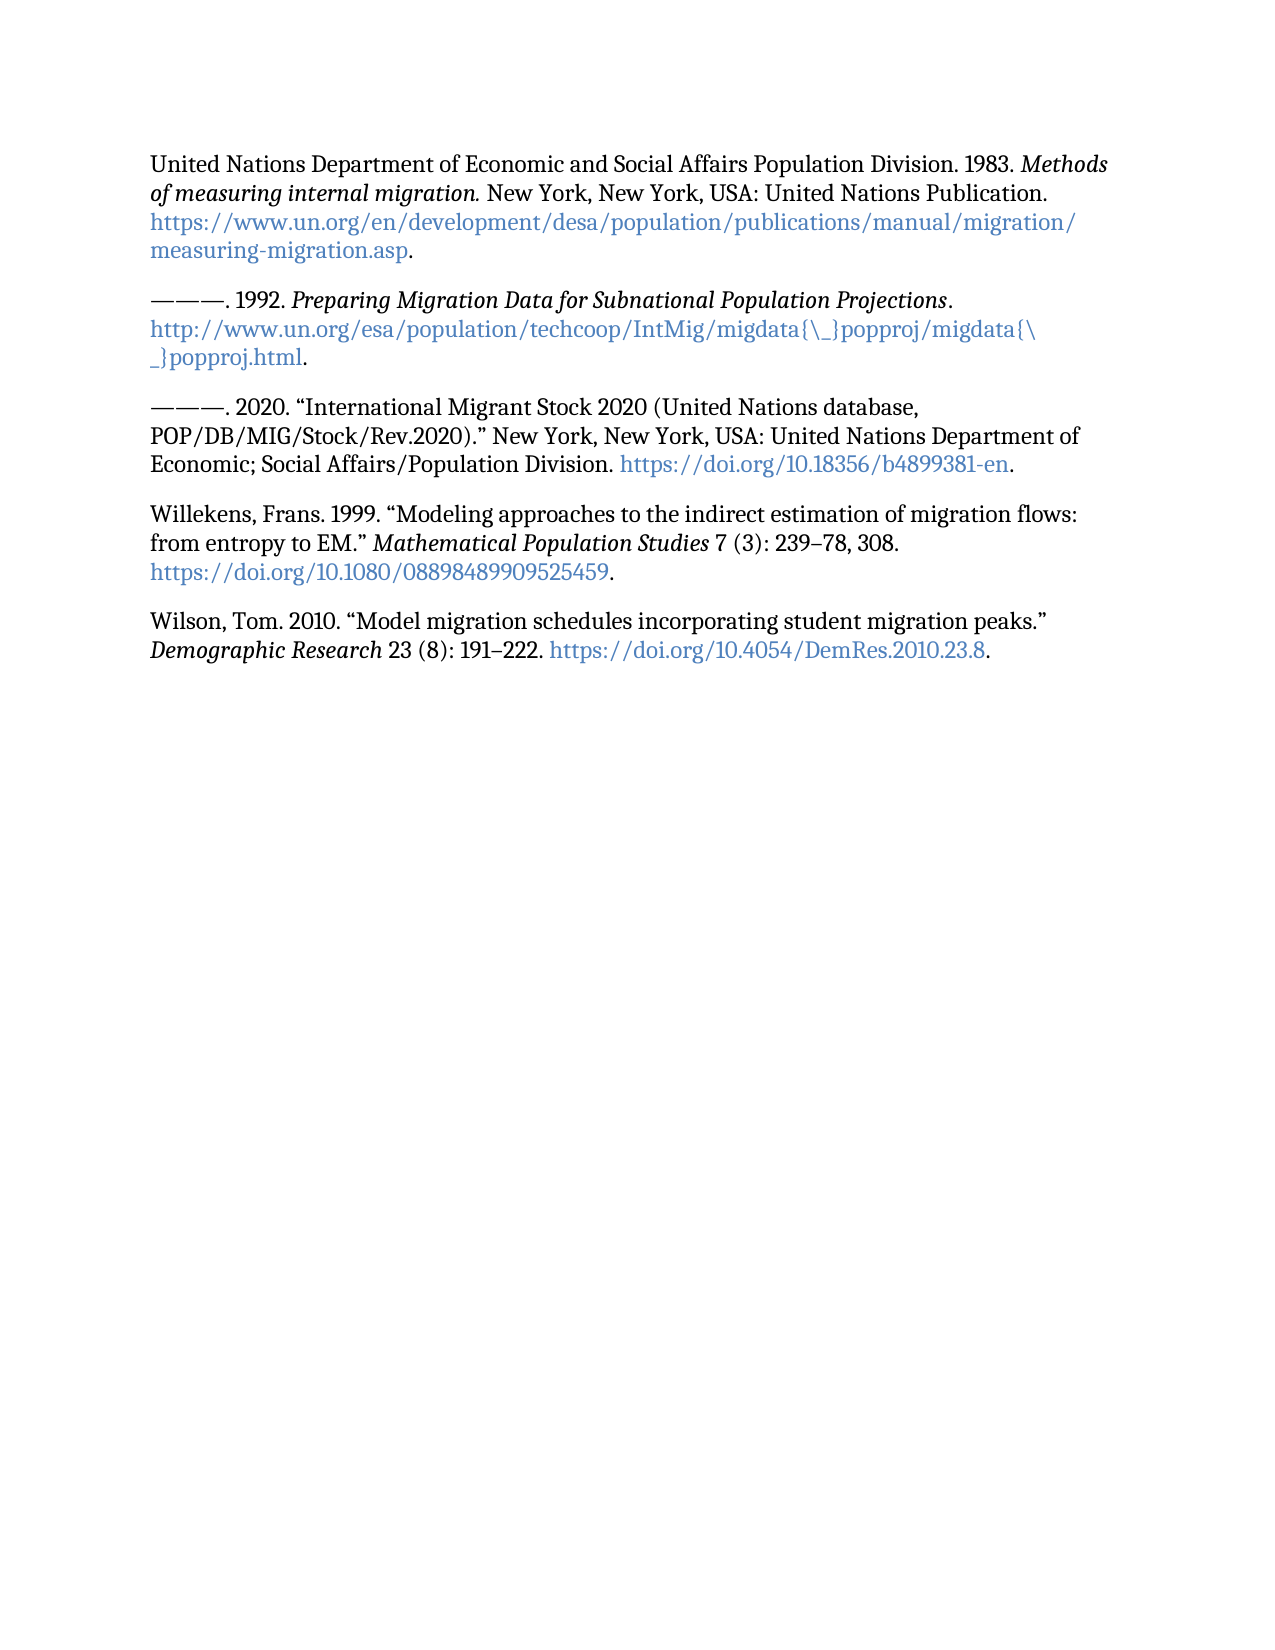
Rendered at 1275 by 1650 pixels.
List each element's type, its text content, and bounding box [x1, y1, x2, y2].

text ———. 2020. “International Migrant Stock 2020 (United Nations database, POP/DB/MIG/Stock/Rev.2020).” New York, New York, USA: United Nations Department of Economic; Social Affairs/Population Division. https://doi.org/10.18356/b4899381-en. [150, 393, 1125, 479]
text Willekens, Frans. 1999. “Modeling approaches to the indirect estimation of migration flows: from entropy to EM.” Mathematical Population Studies 7 (3): 239–78, 308. https://doi.org/10.1080/08898489909525459. [150, 500, 1125, 586]
text United Nations Department of Economic and Social Affairs Population Division. 1983. Methods of measuring internal migration. New York, New York, USA: United Nations Publication. https://www.un.org/en/development/desa/population/publications/manual/migration/measuring-migration.asp. [150, 150, 1125, 265]
text ———. 1992. Preparing Migration Data for Subnational Population Projections. http://www.un.org/esa/population/techcoop/IntMig/migdata{\_}popproj/migdata{\_}popproj.html. [150, 286, 1125, 372]
text Wilson, Tom. 2010. “Model migration schedules incorporating student migration peaks.” Demographic Research 23 (8): 191–222. https://doi.org/10.4054/DemRes.2010.23.8. [150, 607, 1125, 664]
